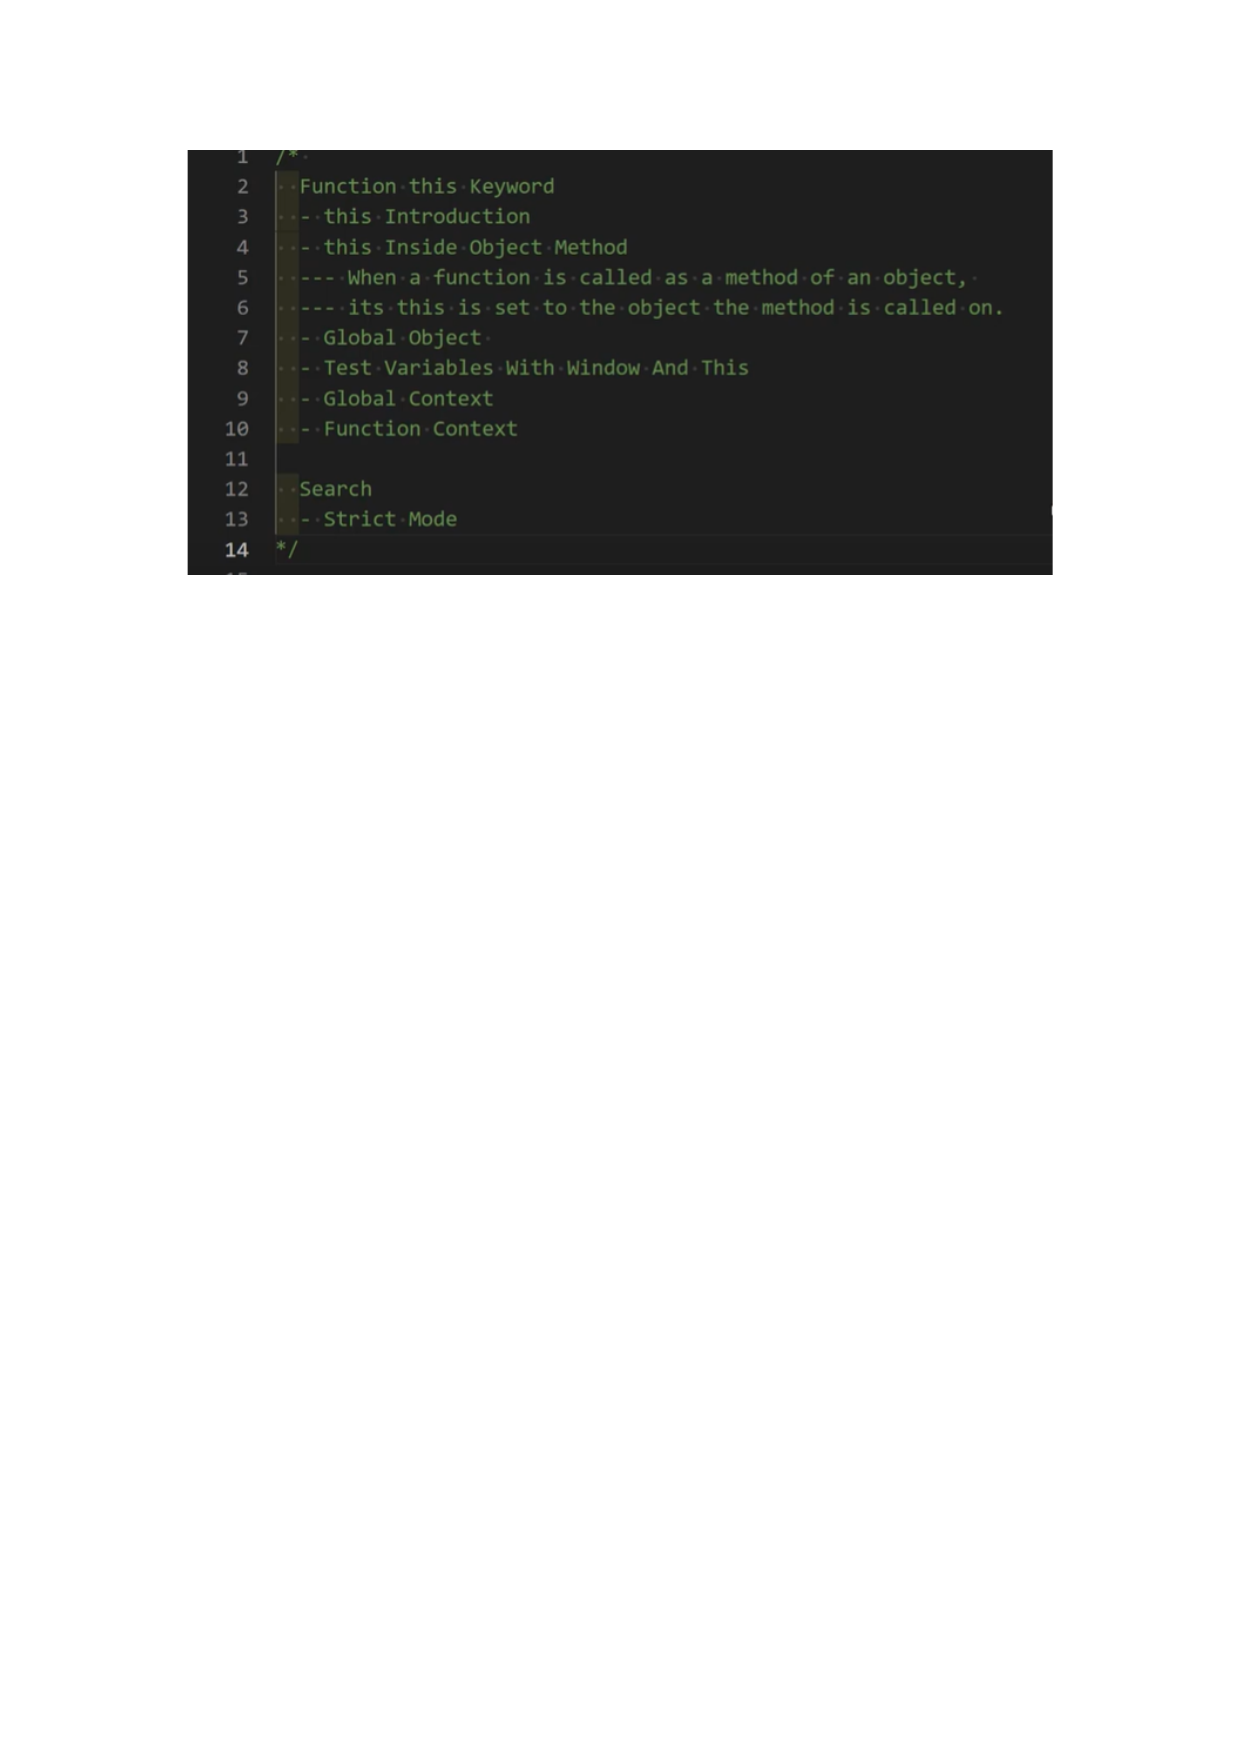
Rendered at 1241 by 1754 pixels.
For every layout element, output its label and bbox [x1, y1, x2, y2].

picture [187, 150, 1053, 575]
